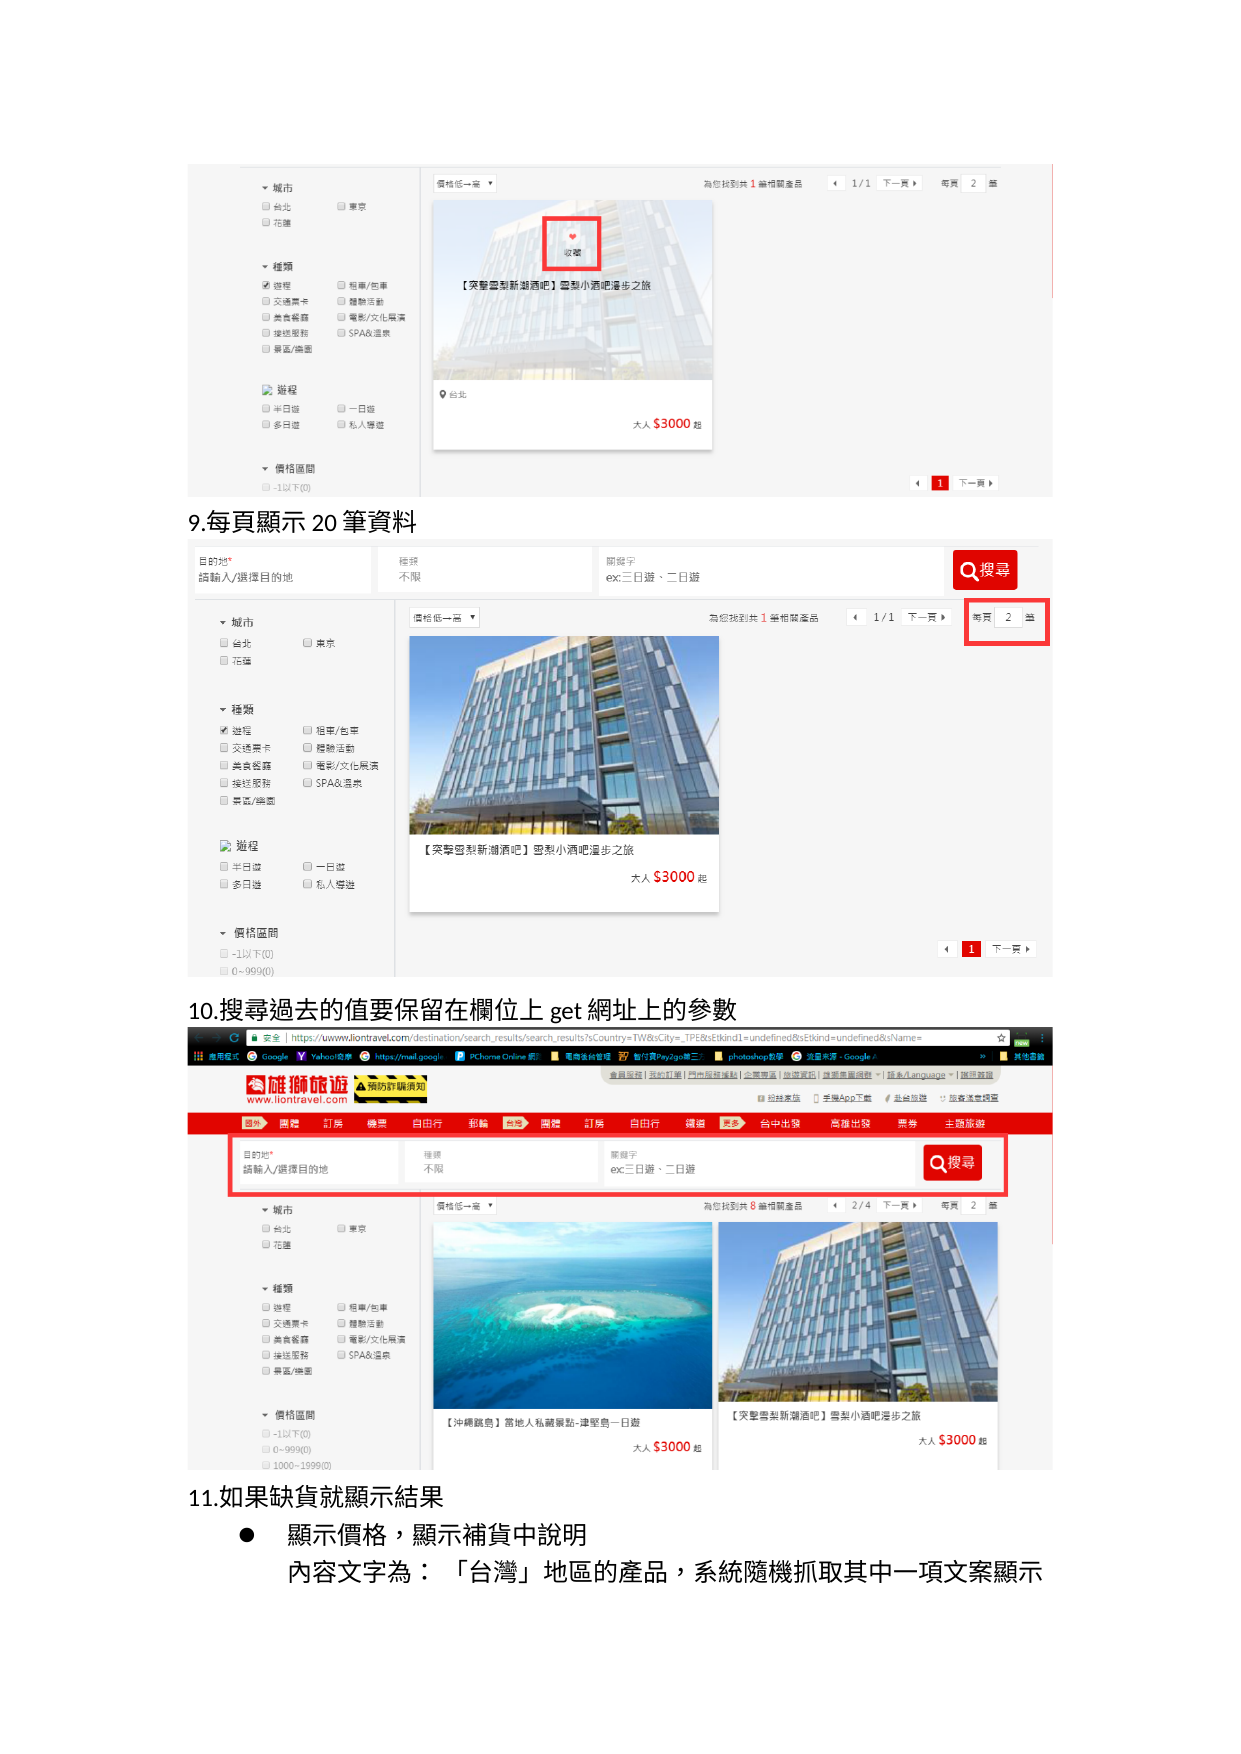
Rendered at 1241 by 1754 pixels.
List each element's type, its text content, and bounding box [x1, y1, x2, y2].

picture [187, 1027, 1053, 1470]
list 顯示價格，顯示補貨中說明 [237, 1514, 1053, 1552]
text 11.如果缺貨就顯示結果 [187, 1477, 1053, 1514]
text 10.搜尋過去的值要保留在欄位上 get網址上的參數 [187, 989, 1053, 1027]
picture [187, 539, 1053, 977]
picture [187, 164, 1053, 497]
text 9.每頁顯示20筆資料 [187, 502, 1053, 539]
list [287, 1552, 1053, 1589]
